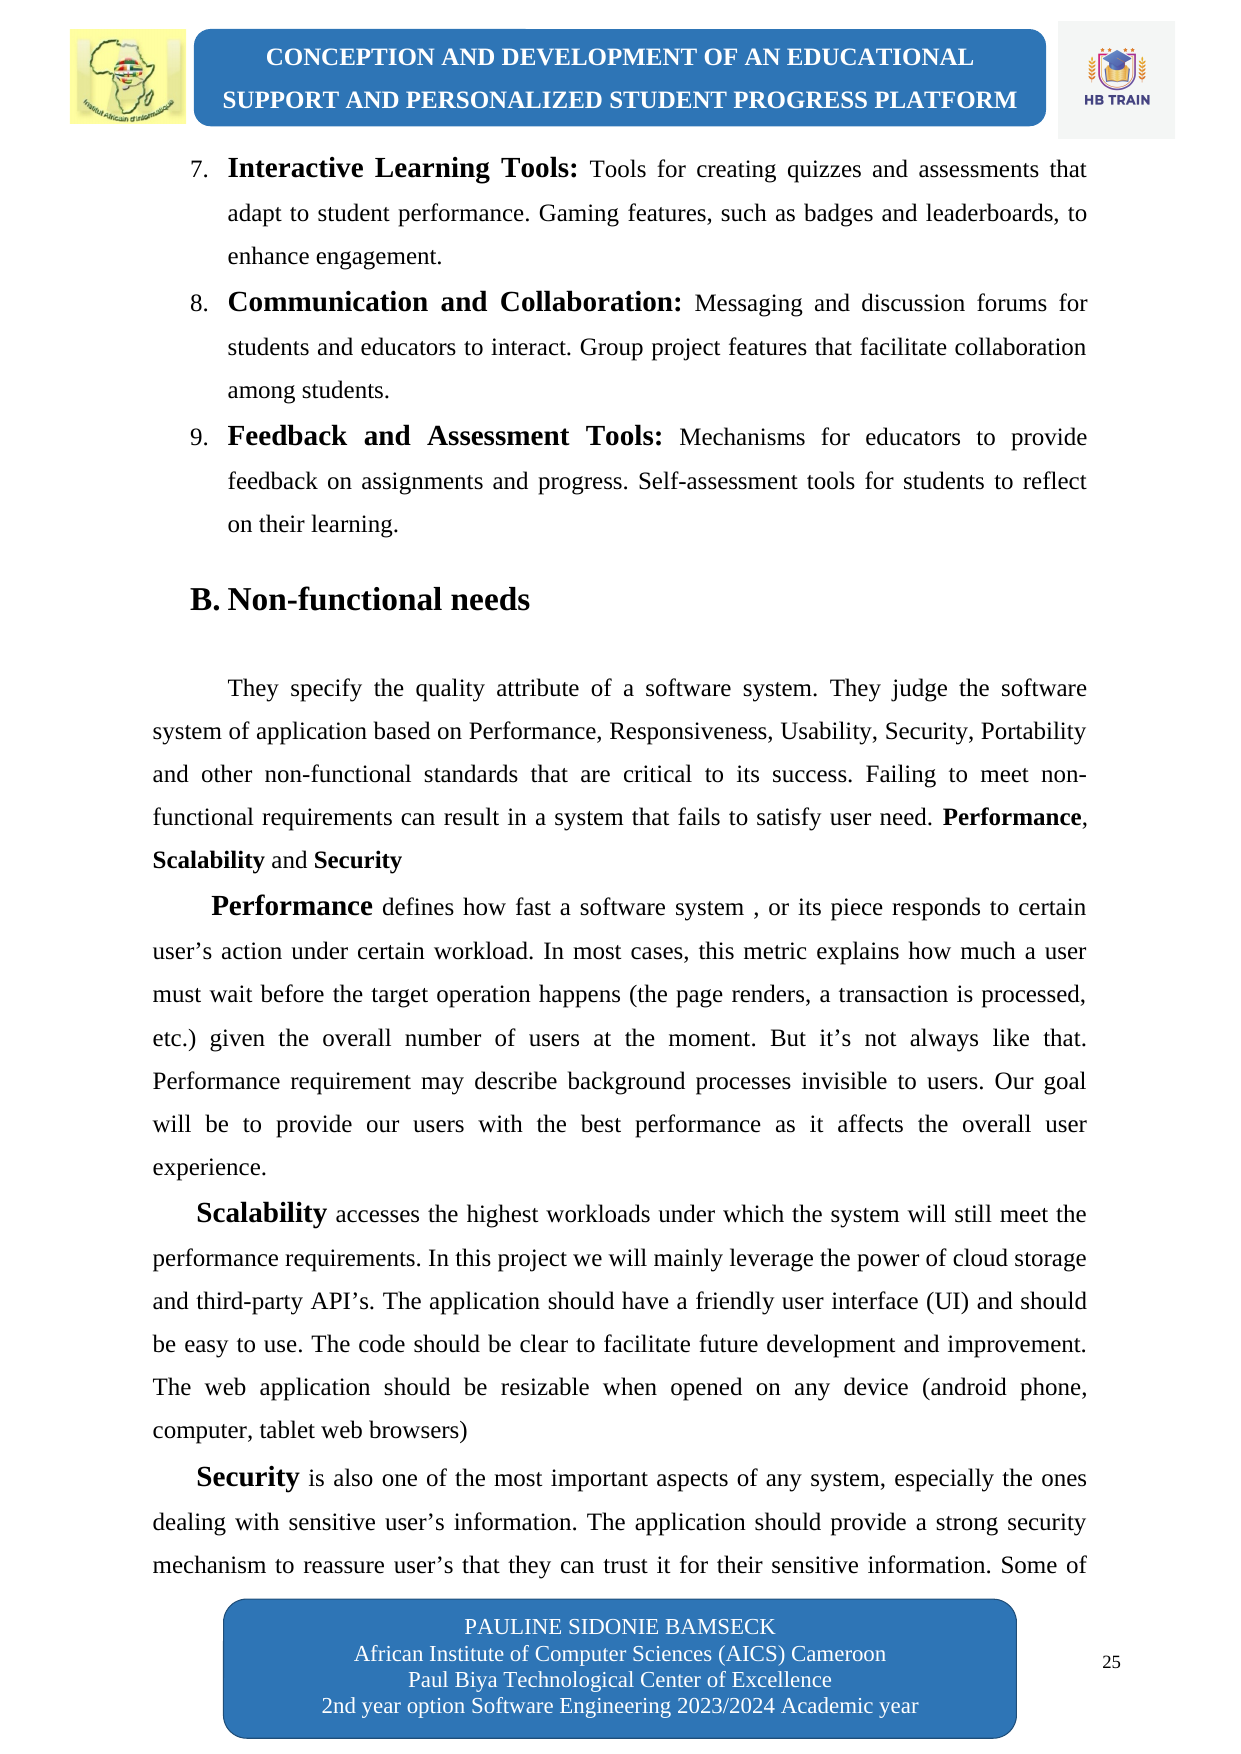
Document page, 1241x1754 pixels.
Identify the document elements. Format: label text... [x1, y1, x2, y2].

text Performance defines how fast a software system , or its piece responds to certain user’s action under certain workload. In most cases, this metric explains how much a user must wait before the target operation happens (the page renders, a transaction is processed, etc.) given the overall number of users at the moment. But it’s not always like that. Performance requirement may describe background processes invisible to users. Our goal will be to provide our users with the best performance as it affects the overall user experience. [152, 888, 1088, 1181]
subtitle Non-functional needs [190, 579, 1088, 618]
list Interactive Learning Tools: Tools for creating quizzes and assessments that adapt to student performance. Gaming features, such as badges and leaderboards, to enhance engagement. [190, 150, 1088, 270]
picture [1058, 21, 1176, 139]
text They specify the quality attribute of a software system. They judge the software system of application based on Performance, Responsiveness, Usability, Security, Portability and other non-functional standards that are critical to its success. Failing to meet non-functional requirements can result in a system that fails to satisfy user need. Performance, Scalability and Security [152, 673, 1088, 874]
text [152, 1459, 1088, 1578]
list Feedback and Assessment Tools: Mechanisms for educators to provide feedback on assignments and progress. Self-assessment tools for students to reflect on their learning. [190, 418, 1088, 538]
text Scalability accesses the highest workloads under which the system will still meet the performance requirements. In this project we will mainly leverage the power of cloud storage and third-party API’s. The application should have a friendly user interface (UI) and should be easy to use. The code should be clear to facilitate future development and improvement. The web application should be resizable when opened on any device (android phone, computer, tablet web browsers) [152, 1195, 1088, 1444]
list Communication and Collaboration: Messaging and discussion forums for students and educators to interact. Group project features that facilitate collaboration among students. [190, 284, 1088, 404]
picture [69, 29, 187, 124]
